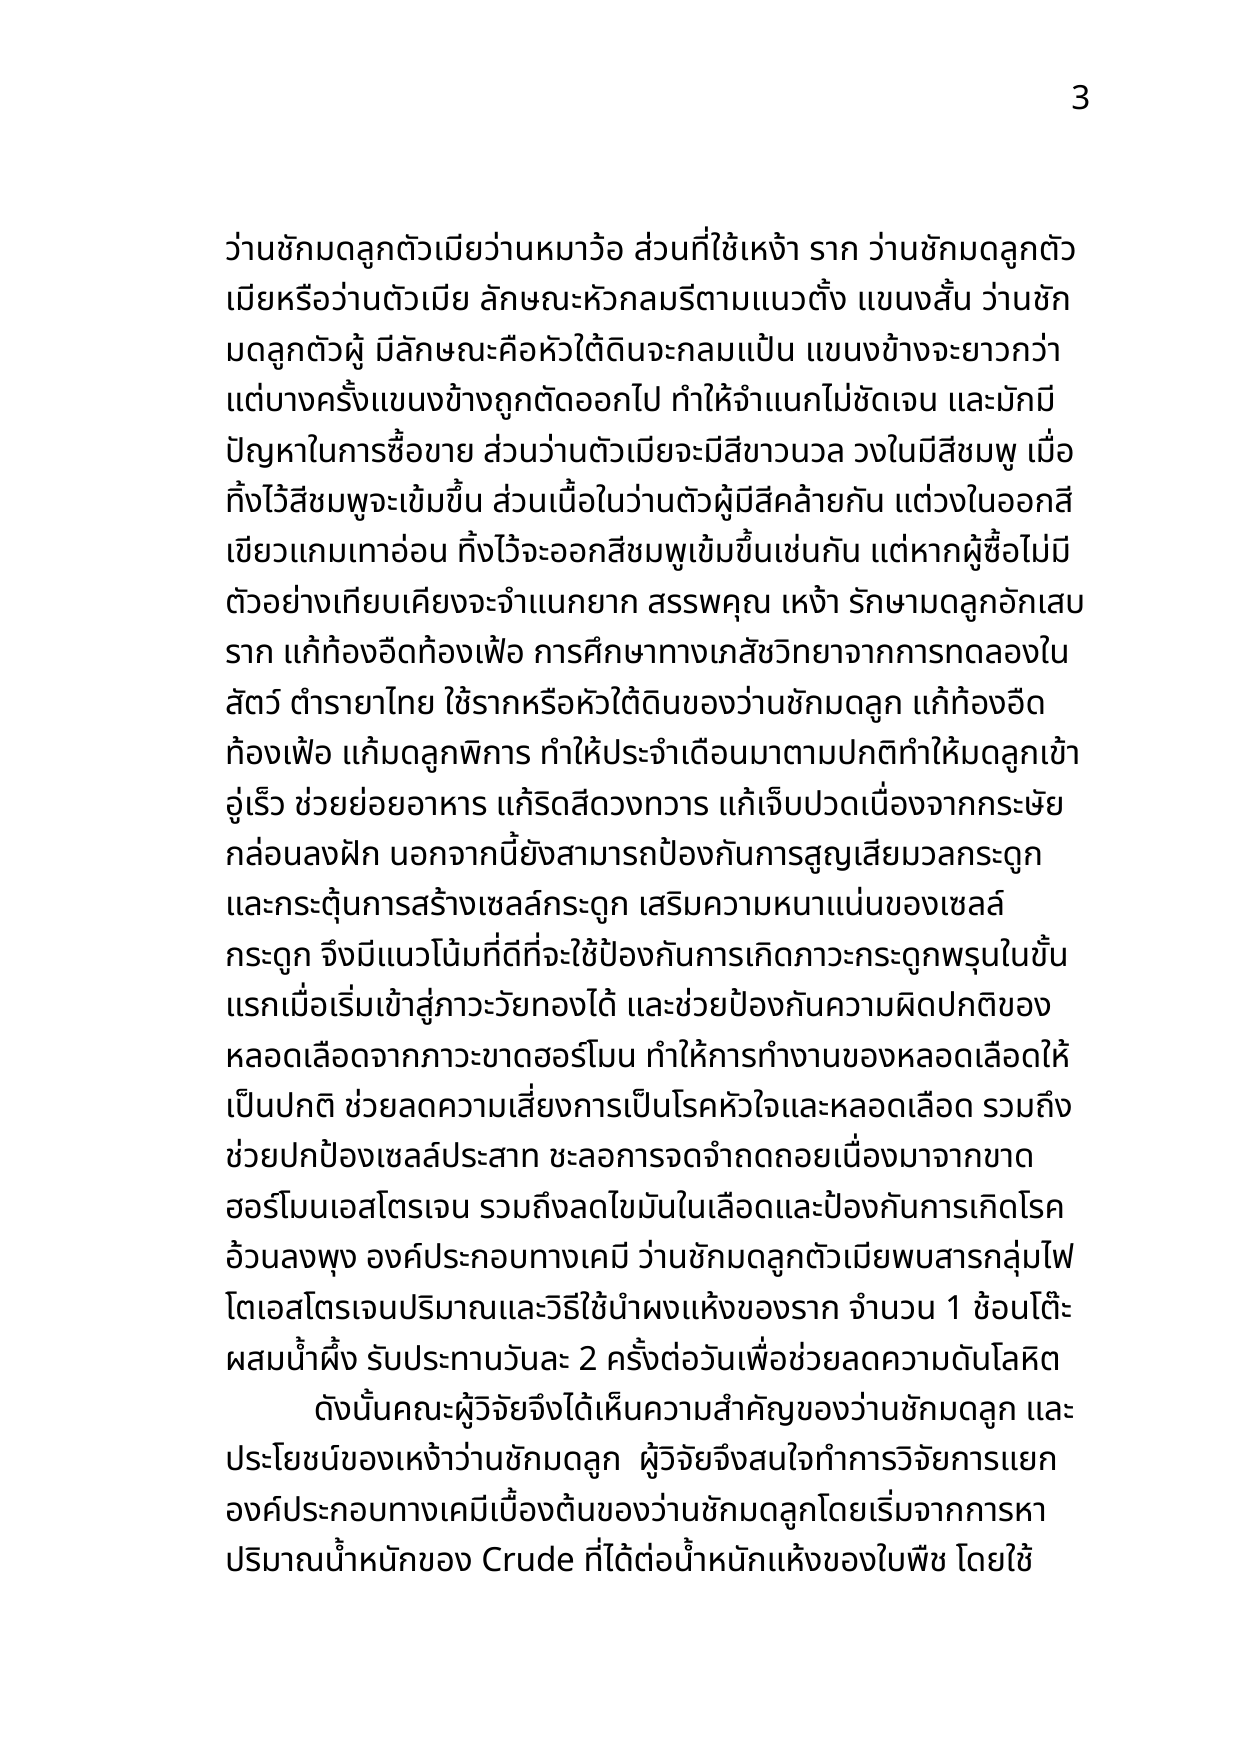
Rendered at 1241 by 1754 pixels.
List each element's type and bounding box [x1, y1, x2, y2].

text [225, 225, 1090, 1385]
text [225, 1385, 1090, 1587]
